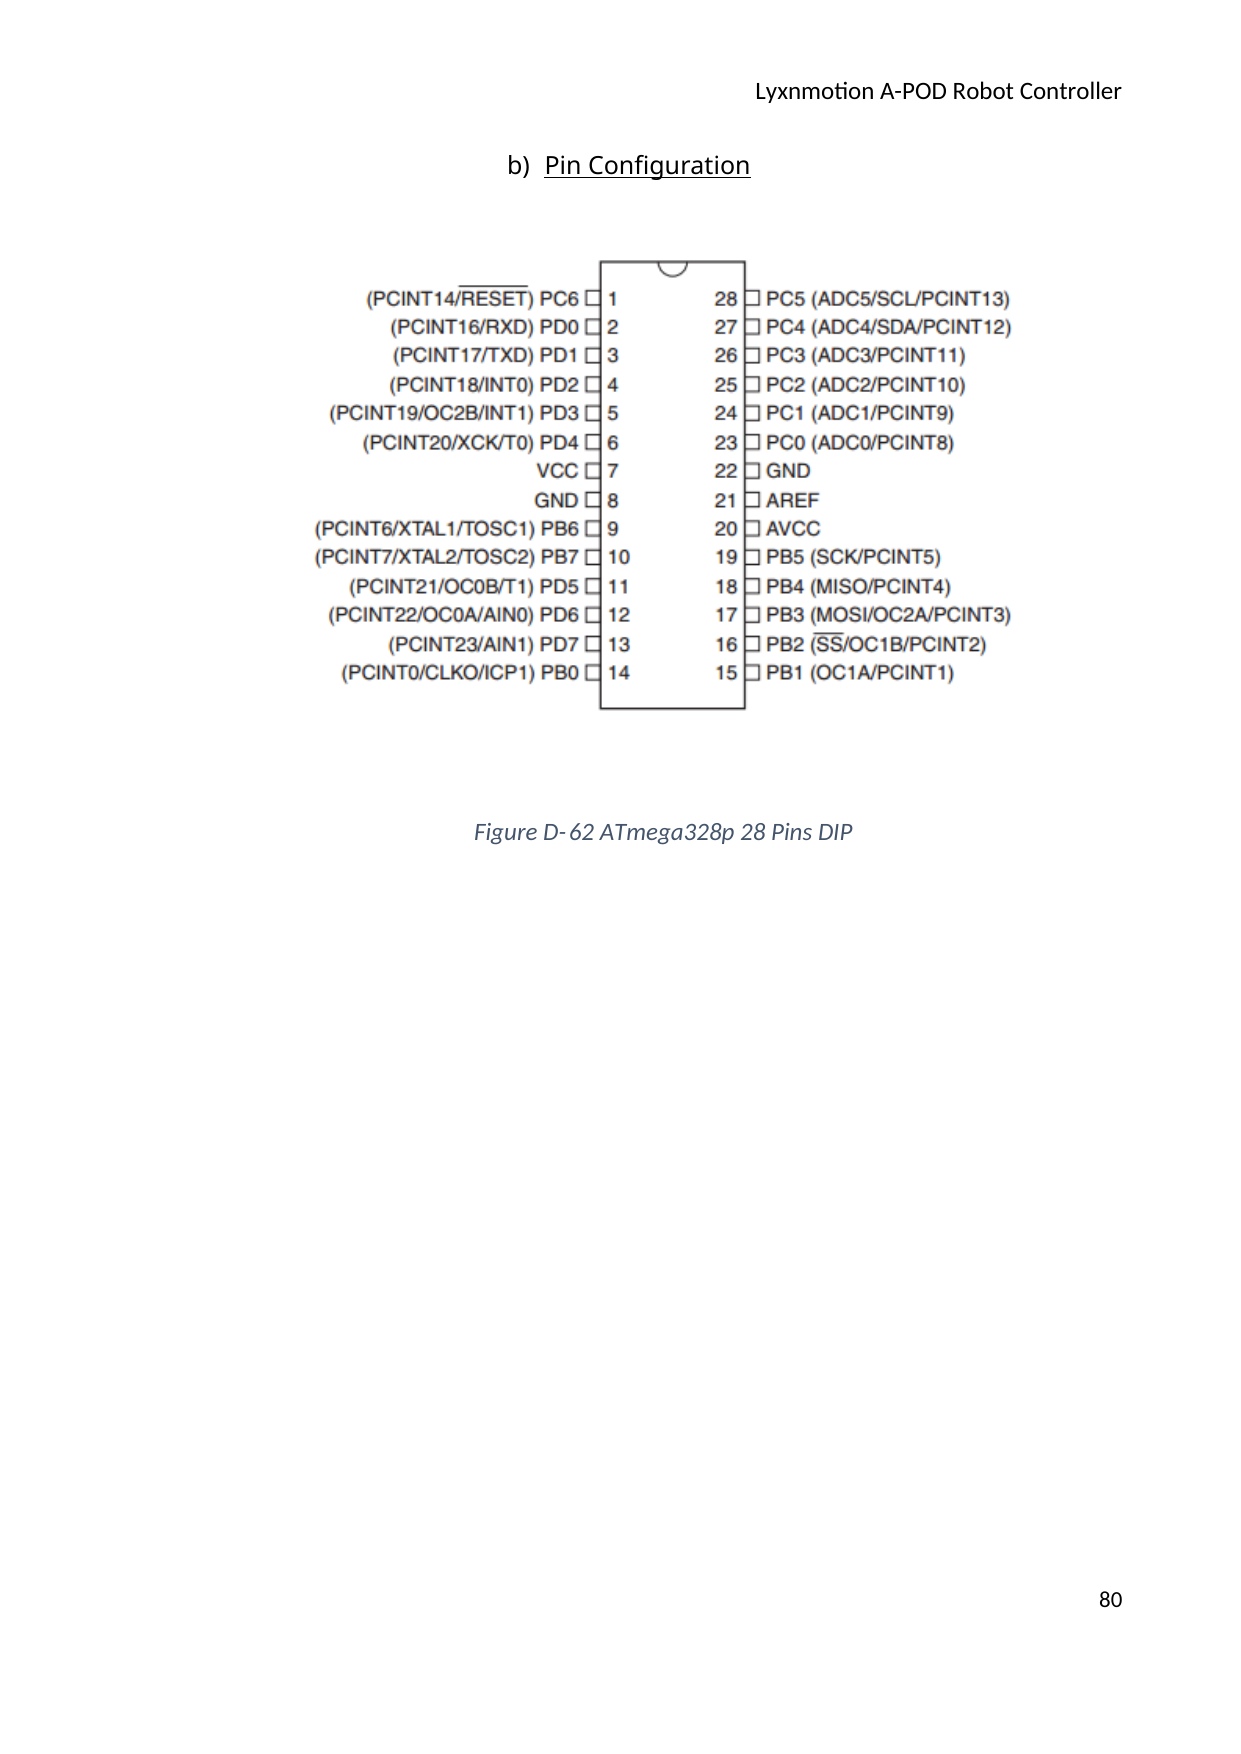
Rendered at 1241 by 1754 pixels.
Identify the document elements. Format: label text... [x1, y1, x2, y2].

subtitle Pin Configuration [507, 148, 1122, 182]
picture [270, 184, 1059, 797]
